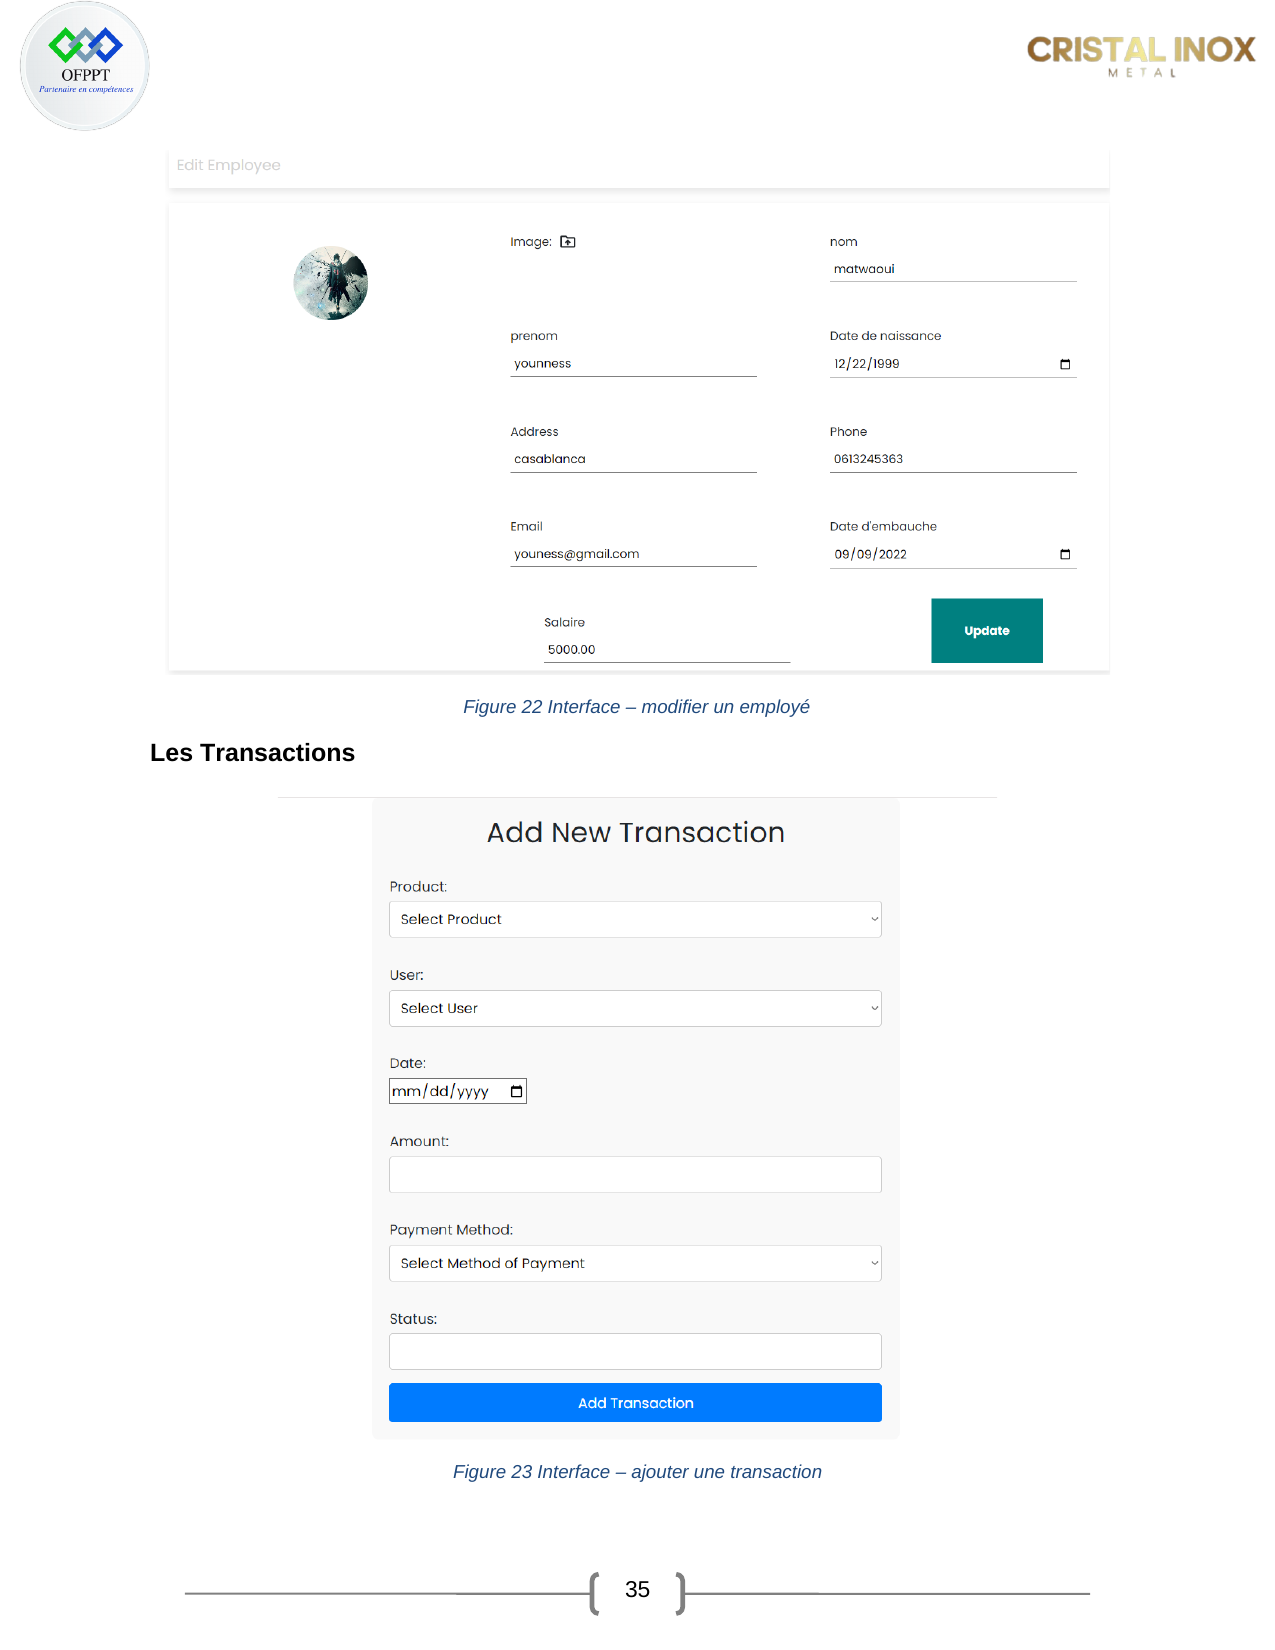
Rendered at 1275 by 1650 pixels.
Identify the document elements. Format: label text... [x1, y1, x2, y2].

picture [165, 0, 1275, 675]
picture [277, 792, 998, 1457]
text Figure 23 Interface – ajouter une transaction [150, 1461, 1125, 1482]
text Les Transactions [150, 738, 1125, 767]
picture [18, 0, 150, 132]
text Figure 22 Interface – modifier un employé [150, 696, 1125, 717]
